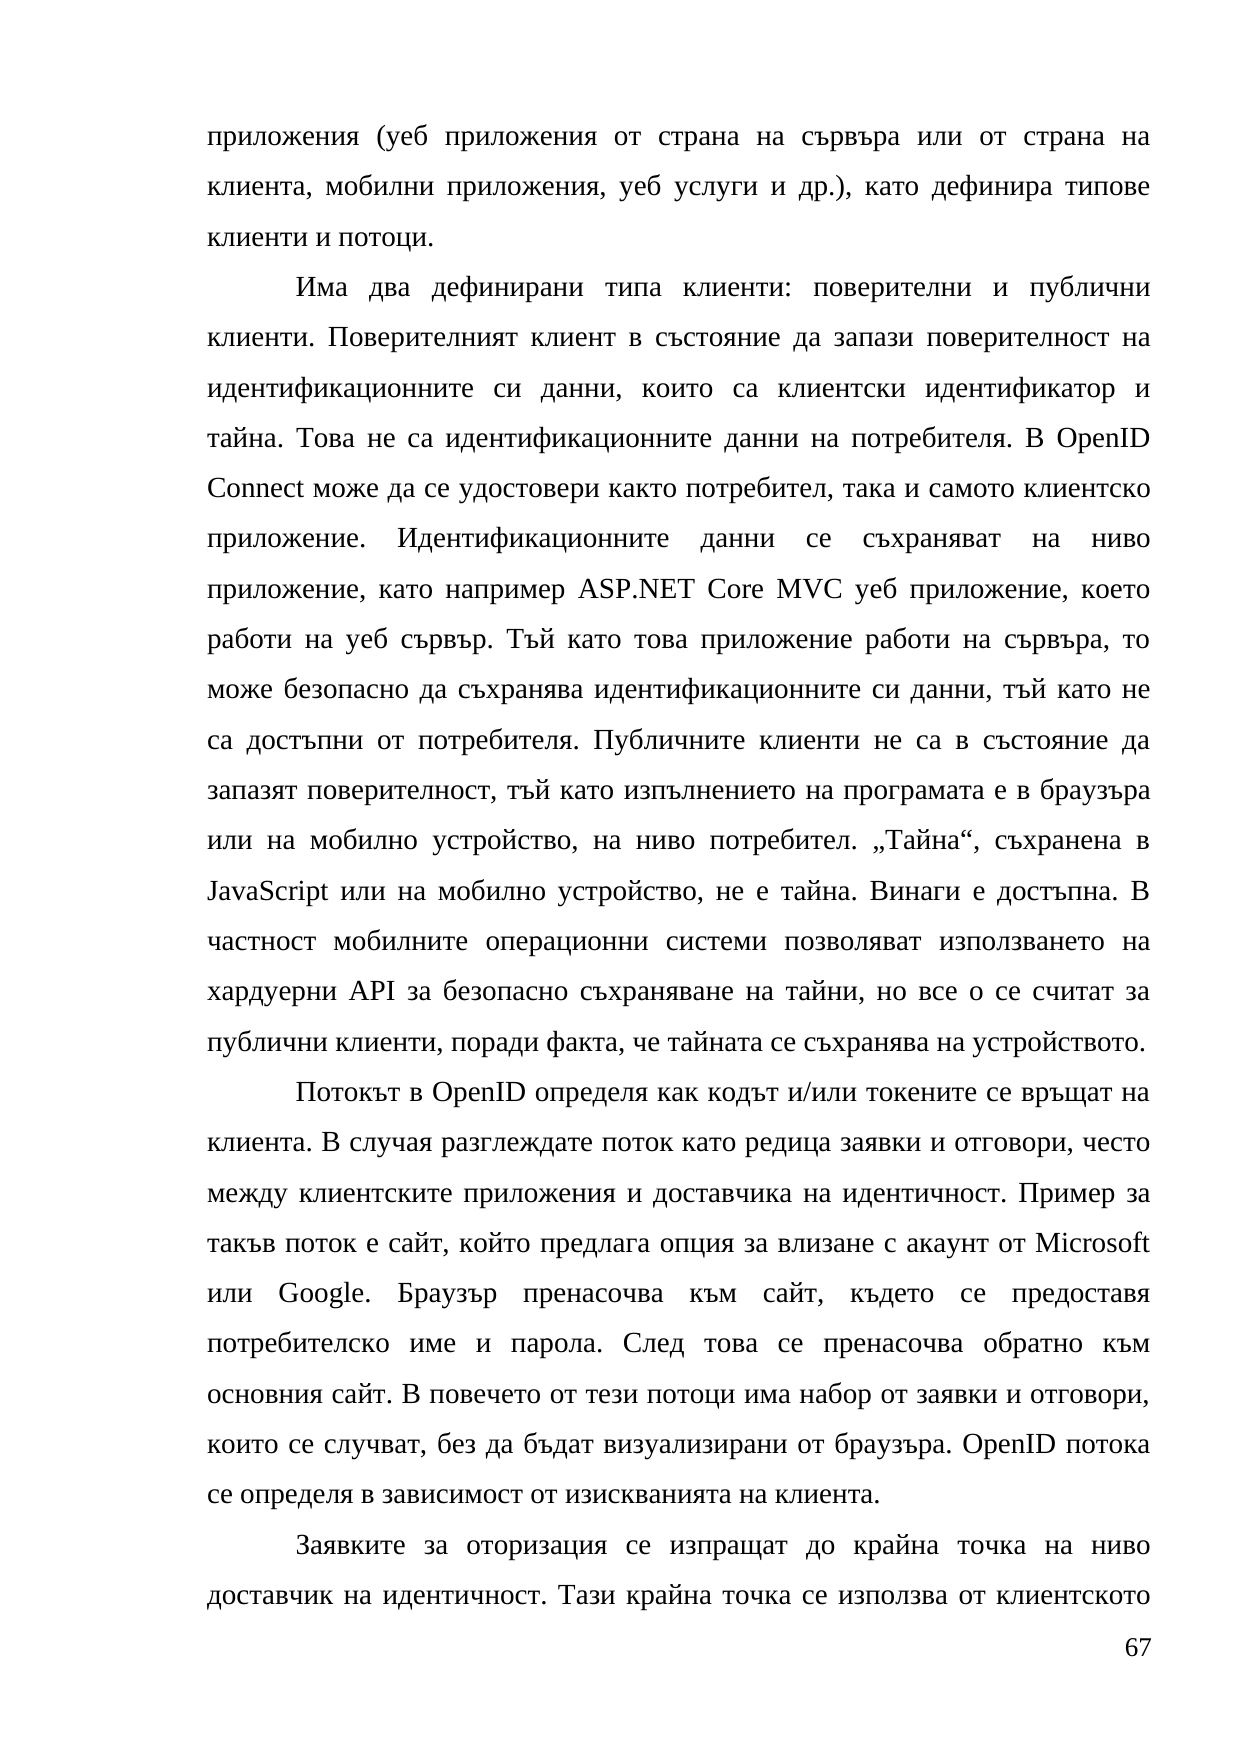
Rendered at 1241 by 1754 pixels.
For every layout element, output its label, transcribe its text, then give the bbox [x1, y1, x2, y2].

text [207, 1527, 1152, 1611]
text Има два дефинирани типа клиенти: поверителни и публични клиенти. Поверителният клиент в състояние да запази поверителност на идентификационните си данни, които са клиентски идентификатор и тайна. Това не са идентификационните данни на потребителя. В OpenID Connect може да се удостовери както потребител, така и самото клиентско приложение. Идентификационните данни се съхраняват на ниво приложение, като например ASP.NET Core MVC уеб приложение, което работи на уеб сървър. Тъй като това приложение работи на сървъра, то може безопасно да съхранява идентификационните си данни, тъй като не са достъпни от потребителя. Публичните клиенти не са в състояние да запазят поверителност, тъй като изпълнението на програмата е в браузъра или на мобилно устройство, на ниво потребител. „Тайна“, съхранена в JavaScript или на мобилно устройство, не е тайна. Винаги е достъпна. В частност мобилните операционни системи позволяват използването на хардуерни API за безопасно съхраняване на тайни, но все о се считат за публични клиенти, поради факта, че тайната се съхранява на устройството. [207, 269, 1152, 1057]
text Потокът в OpenID определя как кодът и/или токените се връщат на клиента. В случая разглеждате поток като редица заявки и отговори, често между клиентските приложения и доставчика на идентичност. Пример за такъв поток е сайт, който предлага опция за влизане с акаунт от Microsoft или Google. Браузър пренасочва към сайт, където се предоставя потребителско име и парола. След това се пренасочва обратно към основния сайт. В повечето от тези потоци има набор от заявки и отговори, които се случват, без да бъдат визуализирани от браузъра. OpenID потока се определя в зависимост от изискванията на клиента. [207, 1074, 1152, 1510]
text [207, 118, 1152, 252]
